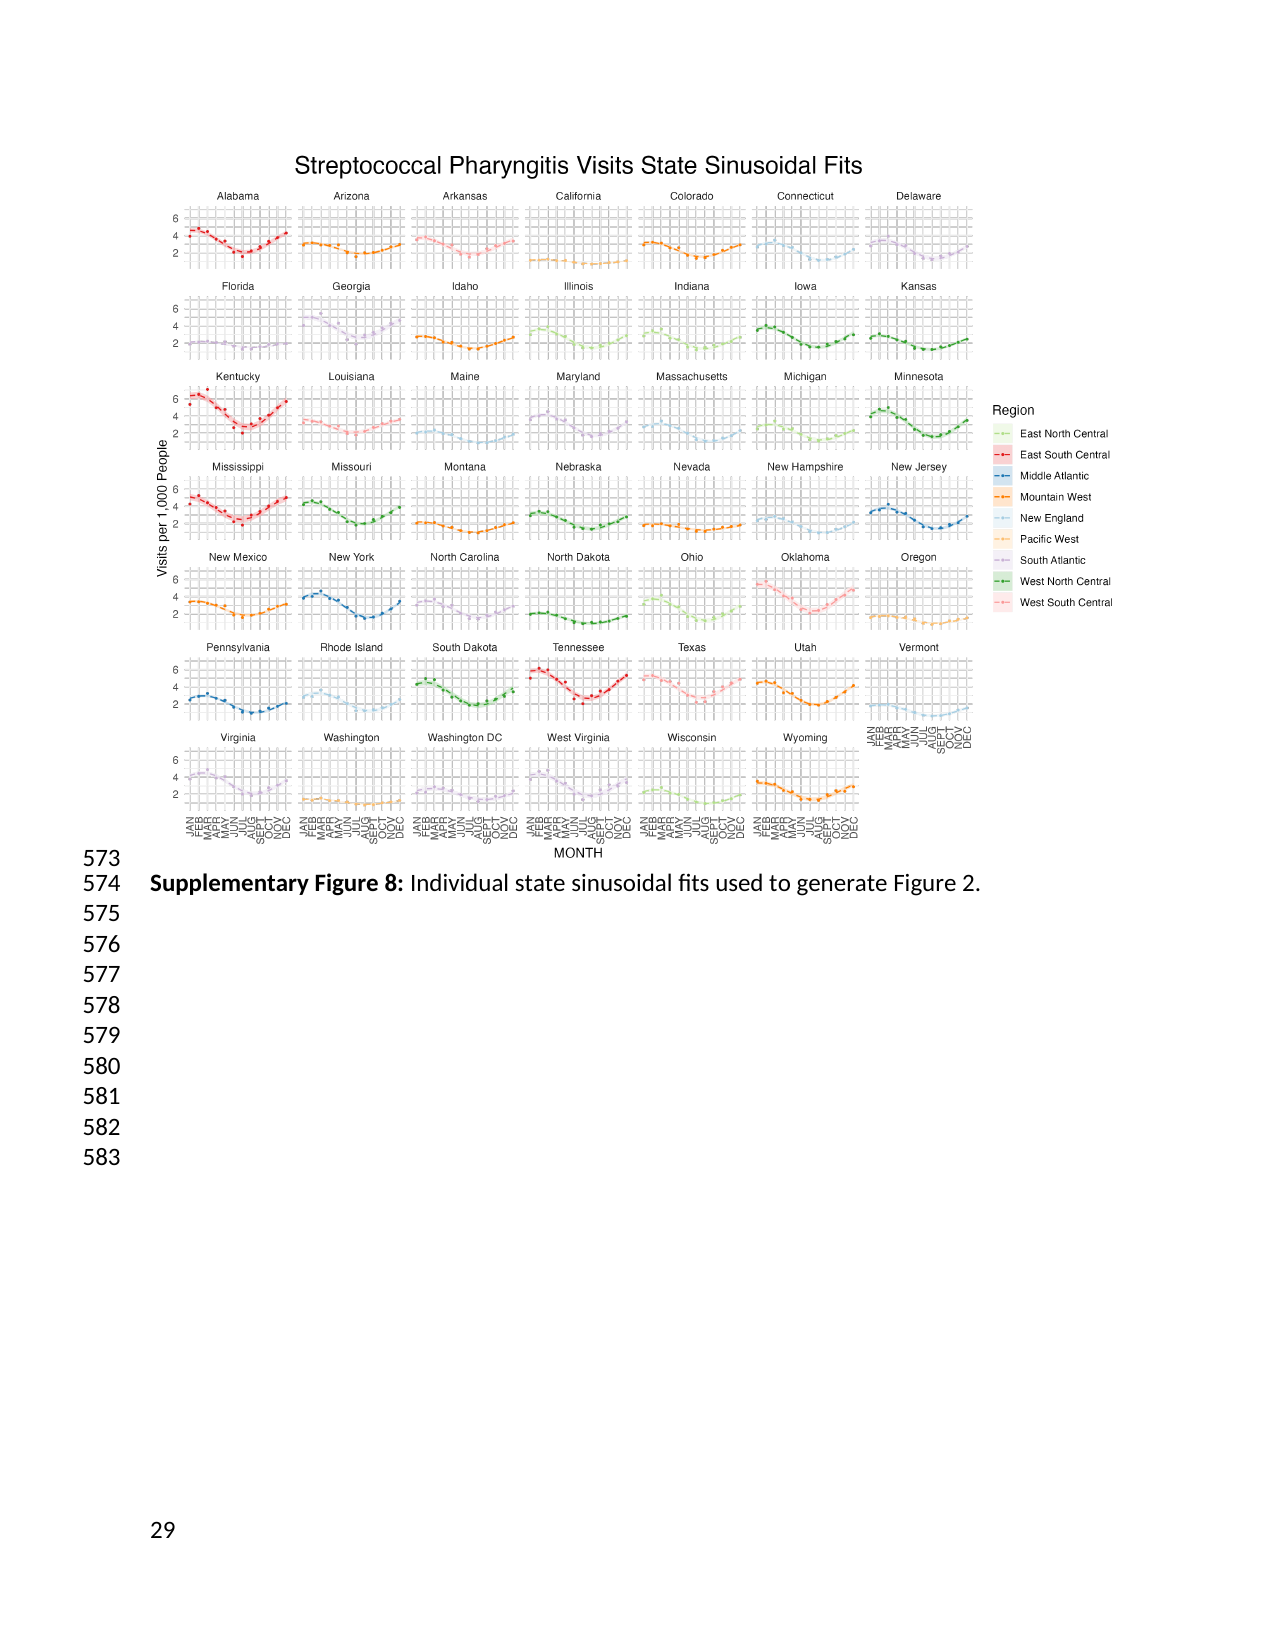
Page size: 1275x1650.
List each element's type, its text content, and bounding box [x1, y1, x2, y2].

picture [150, 150, 1125, 867]
text Supplementary Figure 8: Individual state sinusoidal fits used to generate Figure 2. [150, 867, 1125, 897]
